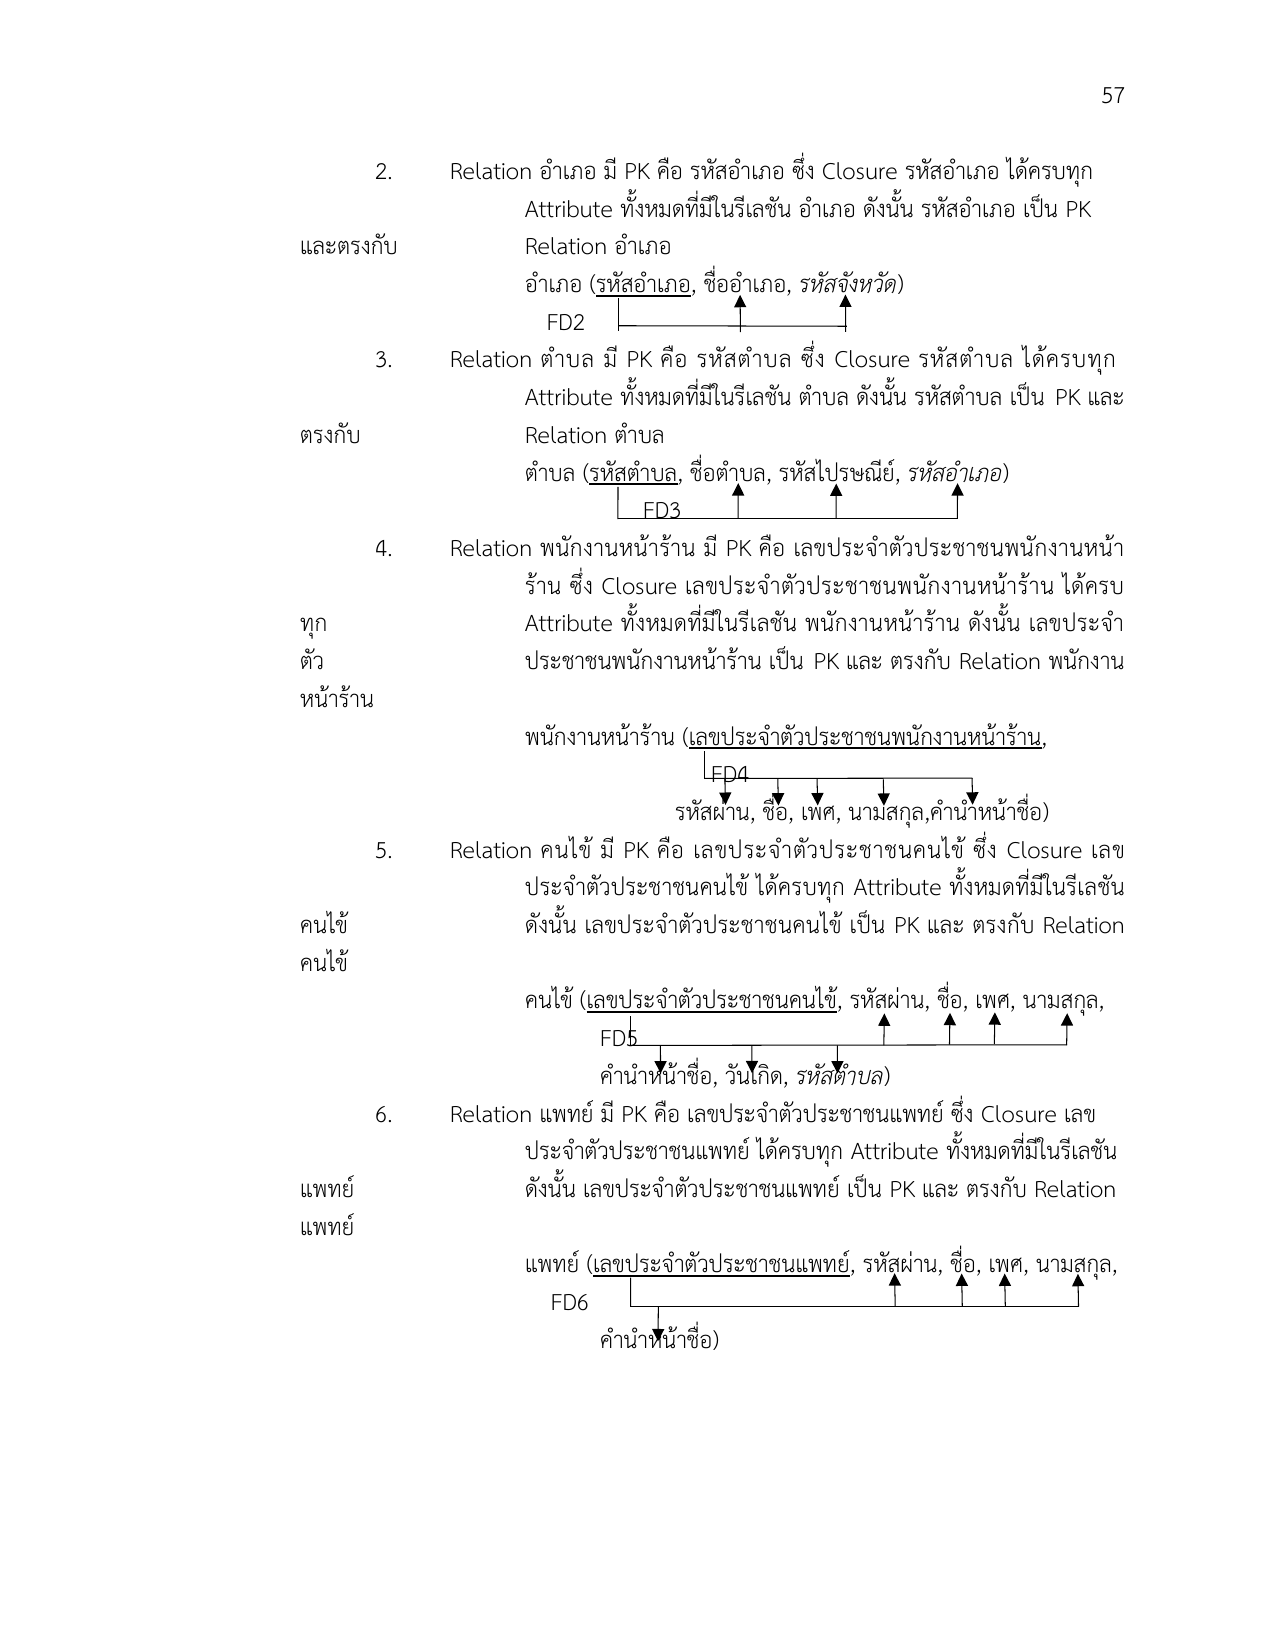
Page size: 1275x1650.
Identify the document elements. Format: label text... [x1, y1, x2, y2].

list 4. Relation พนักงานหน้าร้าน มี PK คือ เลขประจำตัวประชาชนพนักงานหน้า ร้าน ซึ่ง Closure เลขประจำตัวประชาชนพนักงานหน้าร้าน ได้ครบทุก Attribute ทั้งหมดที่มีในรีเลชัน พนักงานหน้าร้าน ดังนั้น เลขประจำตัว ประชาชนพนักงานหน้าร้าน เป็น PK และ ตรงกับ Relation พนักงานหน้าร้าน [300, 527, 1125, 716]
list รหัสผ่าน, ชื่อ, เพศ, นามสกุล,คำนำหน้าชื่อ) [300, 791, 1125, 829]
list 2. Relation อำเภอ มี PK คือ รหัสอำเภอ ซึ่ง Closure รหัสอำเภอ ได้ครบทุก Attribute ทั้งหมดที่มีในรีเลชัน อำเภอ ดังนั้น รหัสอำเภอ เป็น PK และตรงกับ Relation อำเภอ [300, 150, 1125, 263]
list คนไข้ (เลขประจำตัวประชาชนคนไข้, รหัสผ่าน, ชื่อ, เพศ, นามสกุล, FD5 [300, 979, 1125, 1055]
list คำนำหน้าชื่อ, วันเกิด, รหัสตำบล) [300, 1055, 1125, 1093]
list แพทย์ (เลขประจำตัวประชาชนแพทย์, รหัสผ่าน, ชื่อ, เพศ, นามสกุล, FD6 [300, 1243, 1125, 1319]
list ตำบล (รหัสตำบล, ชื่อตำบล, รหัสไปรษณีย์, รหัสอำเภอ) FD3 [300, 452, 1125, 527]
list คำนำหน้าชื่อ) [300, 1319, 1125, 1357]
list 5. Relation คนไข้ มี PK คือ เลขประจำตัวประชาชนคนไข้ ซึ่ง Closure เลข ประจำตัวประชาชนคนไข้ ได้ครบทุก Attribute ทั้งหมดที่มีในรีเลชัน คนไข้ ดังนั้น เลขประจำตัวประชาชนคนไข้ เป็น PK และ ตรงกับ Relation คนไข้ [300, 829, 1125, 979]
list 3. Relation ตำบล มี PK คือ รหัสตำบล ซึ่ง Closure รหัสตำบล ได้ครบทุก Attribute ทั้งหมดที่มีในรีเลชัน ตำบล ดังนั้น รหัสตำบล เป็น PK และตรงกับ Relation ตำบล [300, 338, 1125, 452]
list พนักงานหน้าร้าน (เลขประจำตัวประชาชนพนักงานหน้าร้าน, FD4 [300, 716, 1125, 791]
list FD2 [300, 301, 1125, 338]
list อำเภอ (รหัสอำเภอ, ชื่ออำเภอ, รหัสจังหวัด) [300, 263, 1125, 301]
list 6. Relation แพทย์ มี PK คือ เลขประจำตัวประชาชนแพทย์ ซึ่ง Closure เลข ประจำตัวประชาชนแพทย์ ได้ครบทุก Attribute ทั้งหมดที่มีในรีเลชัน แพทย์ ดังนั้น เลขประจำตัวประชาชนแพทย์ เป็น PK และ ตรงกับ Relation แพทย์ [300, 1093, 1125, 1243]
